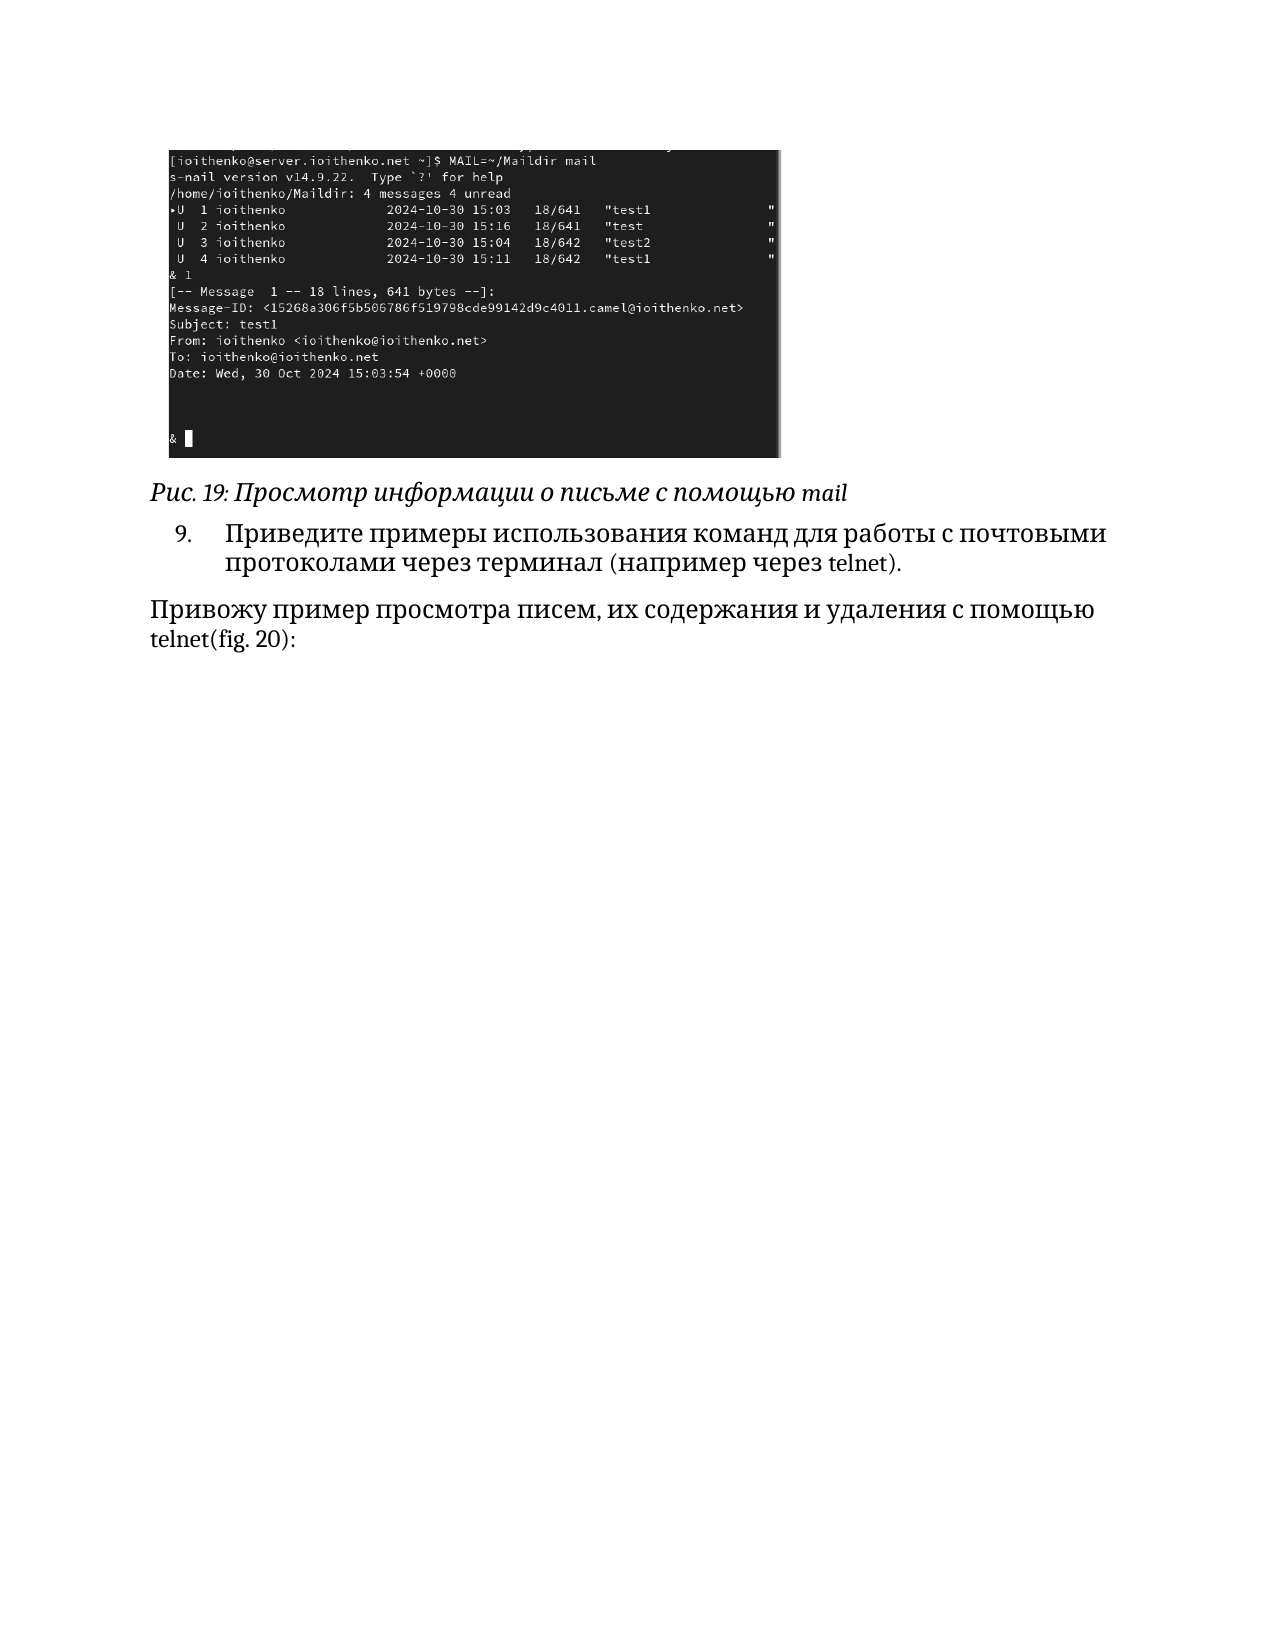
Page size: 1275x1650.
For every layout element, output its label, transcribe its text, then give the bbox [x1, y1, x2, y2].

list Приведите примеры использования команд для работы с почтовыми протоколами через терминал (например через telnet). [175, 520, 1125, 577]
text Рис. 19: Просмотр информации о письме с помощью mail [150, 479, 1125, 507]
picture [168, 150, 782, 458]
text Привожу пример просмотра писем, их содержания и удаления с помощью telnet(fig. 20): [150, 596, 1125, 654]
